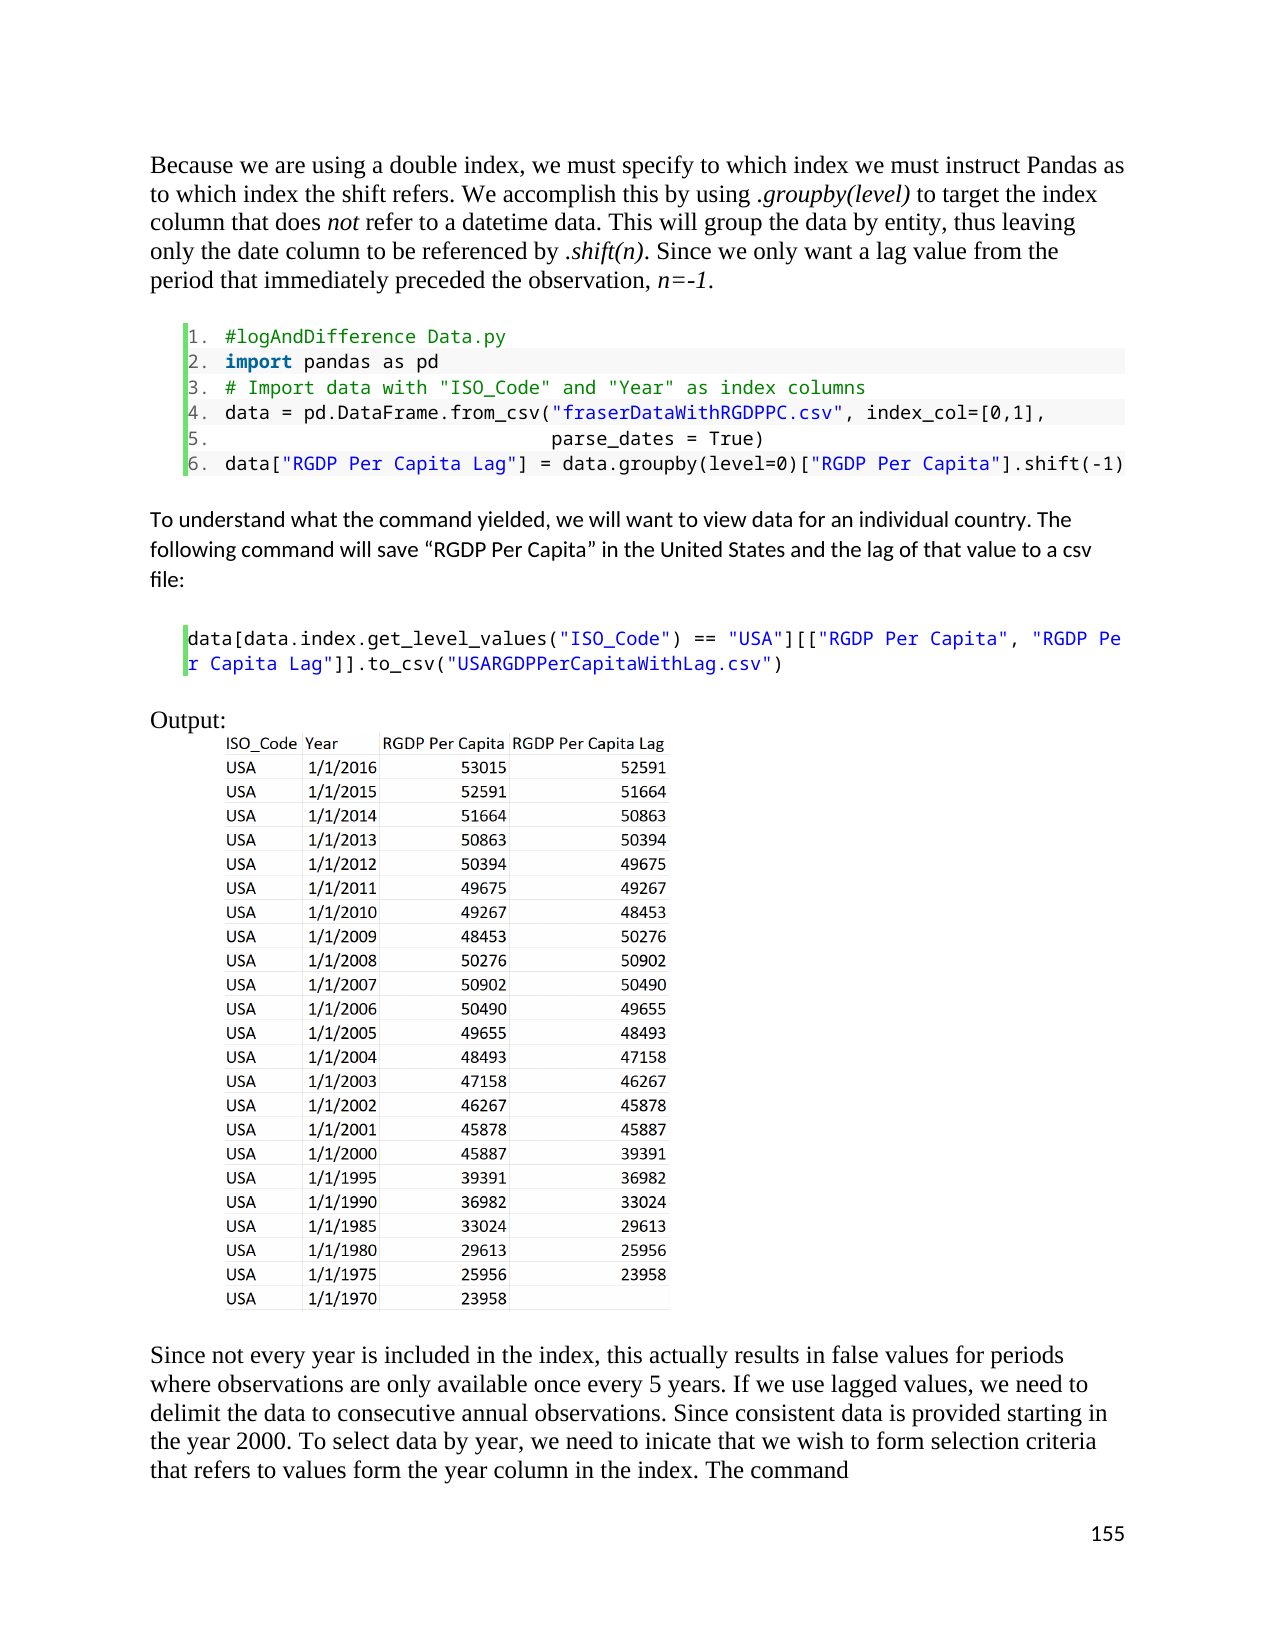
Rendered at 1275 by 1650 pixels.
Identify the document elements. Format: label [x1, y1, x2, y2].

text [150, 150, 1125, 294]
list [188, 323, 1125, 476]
picture [225, 733, 670, 1312]
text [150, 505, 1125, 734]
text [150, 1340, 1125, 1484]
